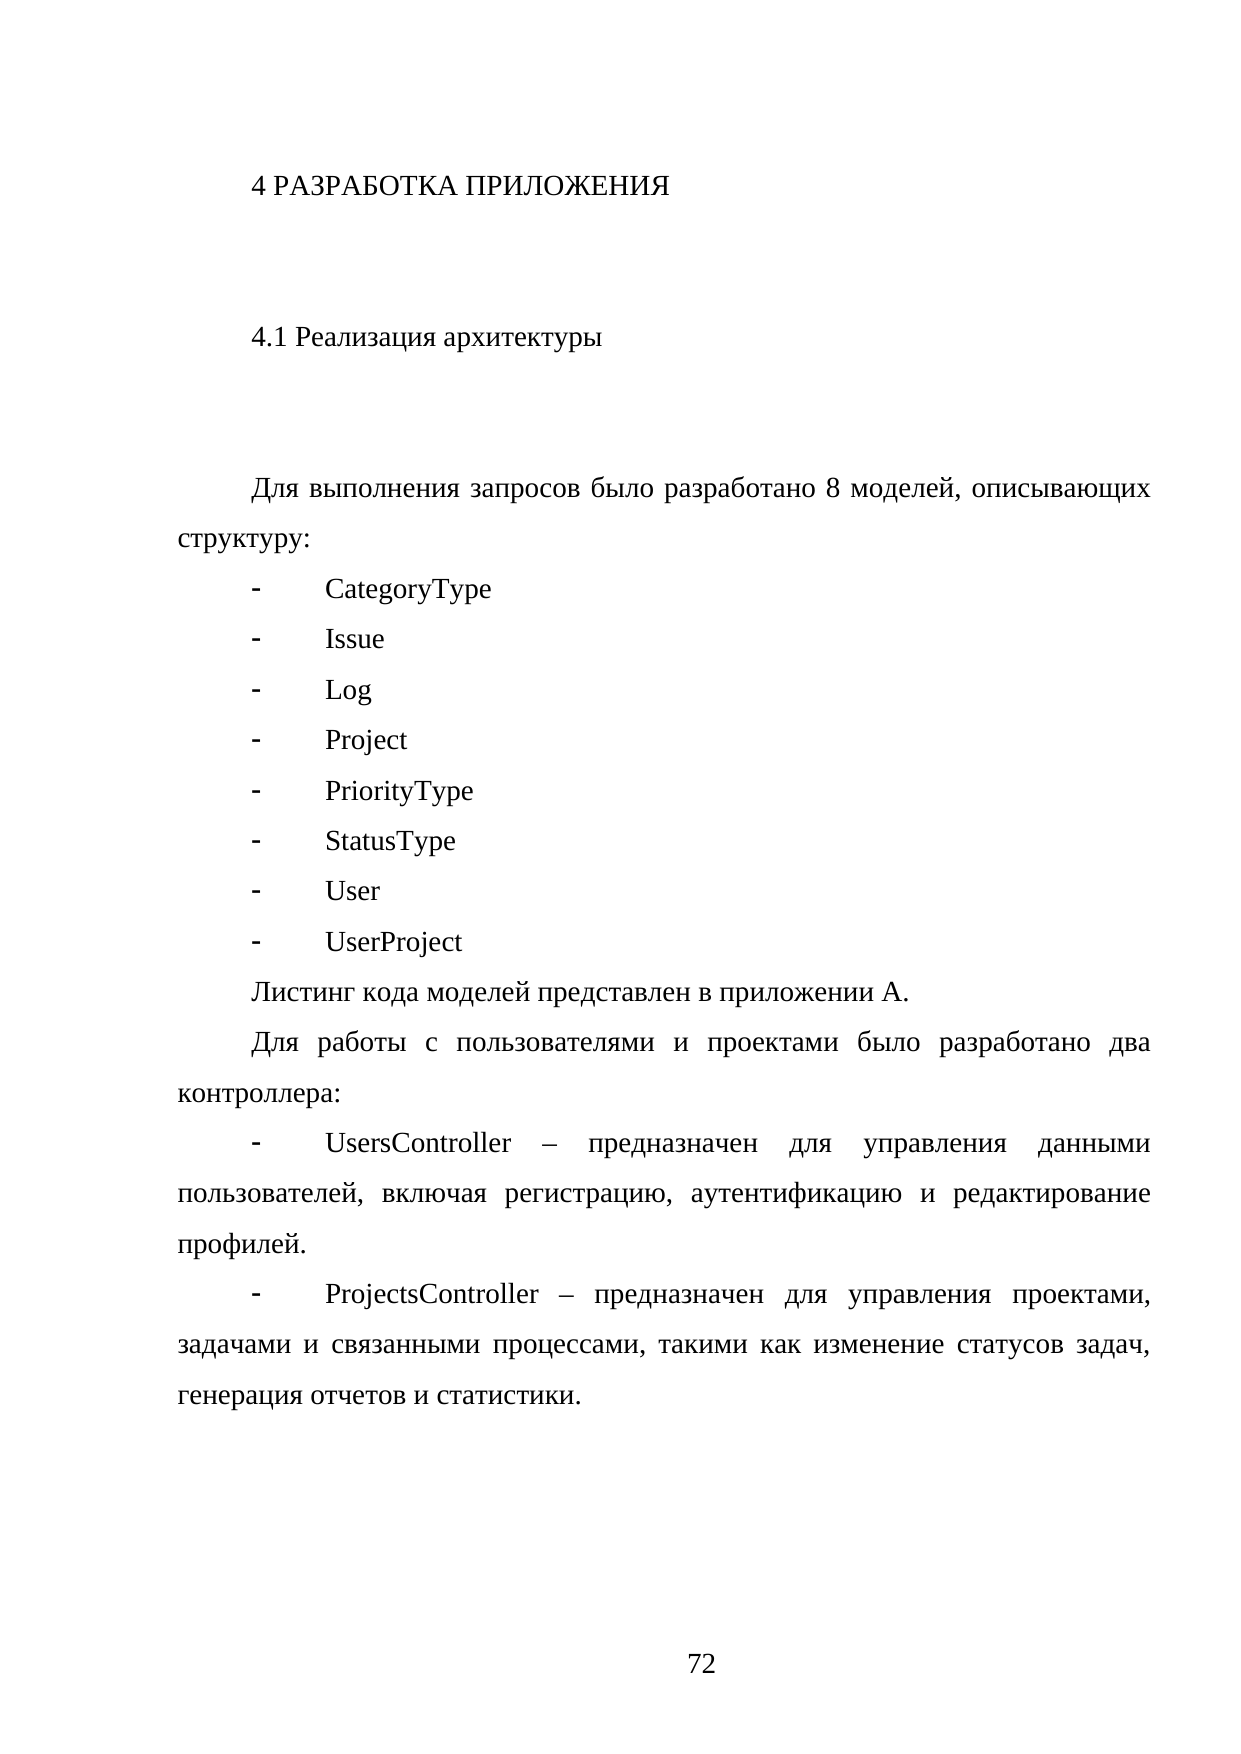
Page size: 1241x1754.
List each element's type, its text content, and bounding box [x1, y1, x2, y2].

text Для выполнения запросов было разработано 8 моделей, описывающих структуру: [177, 470, 1152, 554]
text Для работы с пользователями и проектами было разработано два контроллера: [177, 1024, 1152, 1108]
list ProjectsController – предназначен для управления проектами, задачами и связанными процессами, такими как изменение статусов задач, генерация отчетов и статистики. [177, 1276, 1152, 1411]
text 4.1 Реализация архитектуры [177, 319, 1152, 353]
list PriorityType [177, 773, 1152, 806]
list User [177, 873, 1152, 907]
text Листинг кода моделей представлен в приложении А. [177, 974, 1152, 1008]
list Log [177, 672, 1152, 705]
list UsersController – предназначен для управления данными пользователей, включая регистрацию, аутентификацию и редактирование профилей. [177, 1125, 1152, 1259]
list Project [177, 722, 1152, 756]
list Issue [177, 621, 1152, 655]
list StatusType [177, 823, 1152, 857]
list UserProject [177, 924, 1152, 957]
text 4 Разработка приложения [177, 168, 1152, 202]
list CategoryType [177, 571, 1152, 604]
